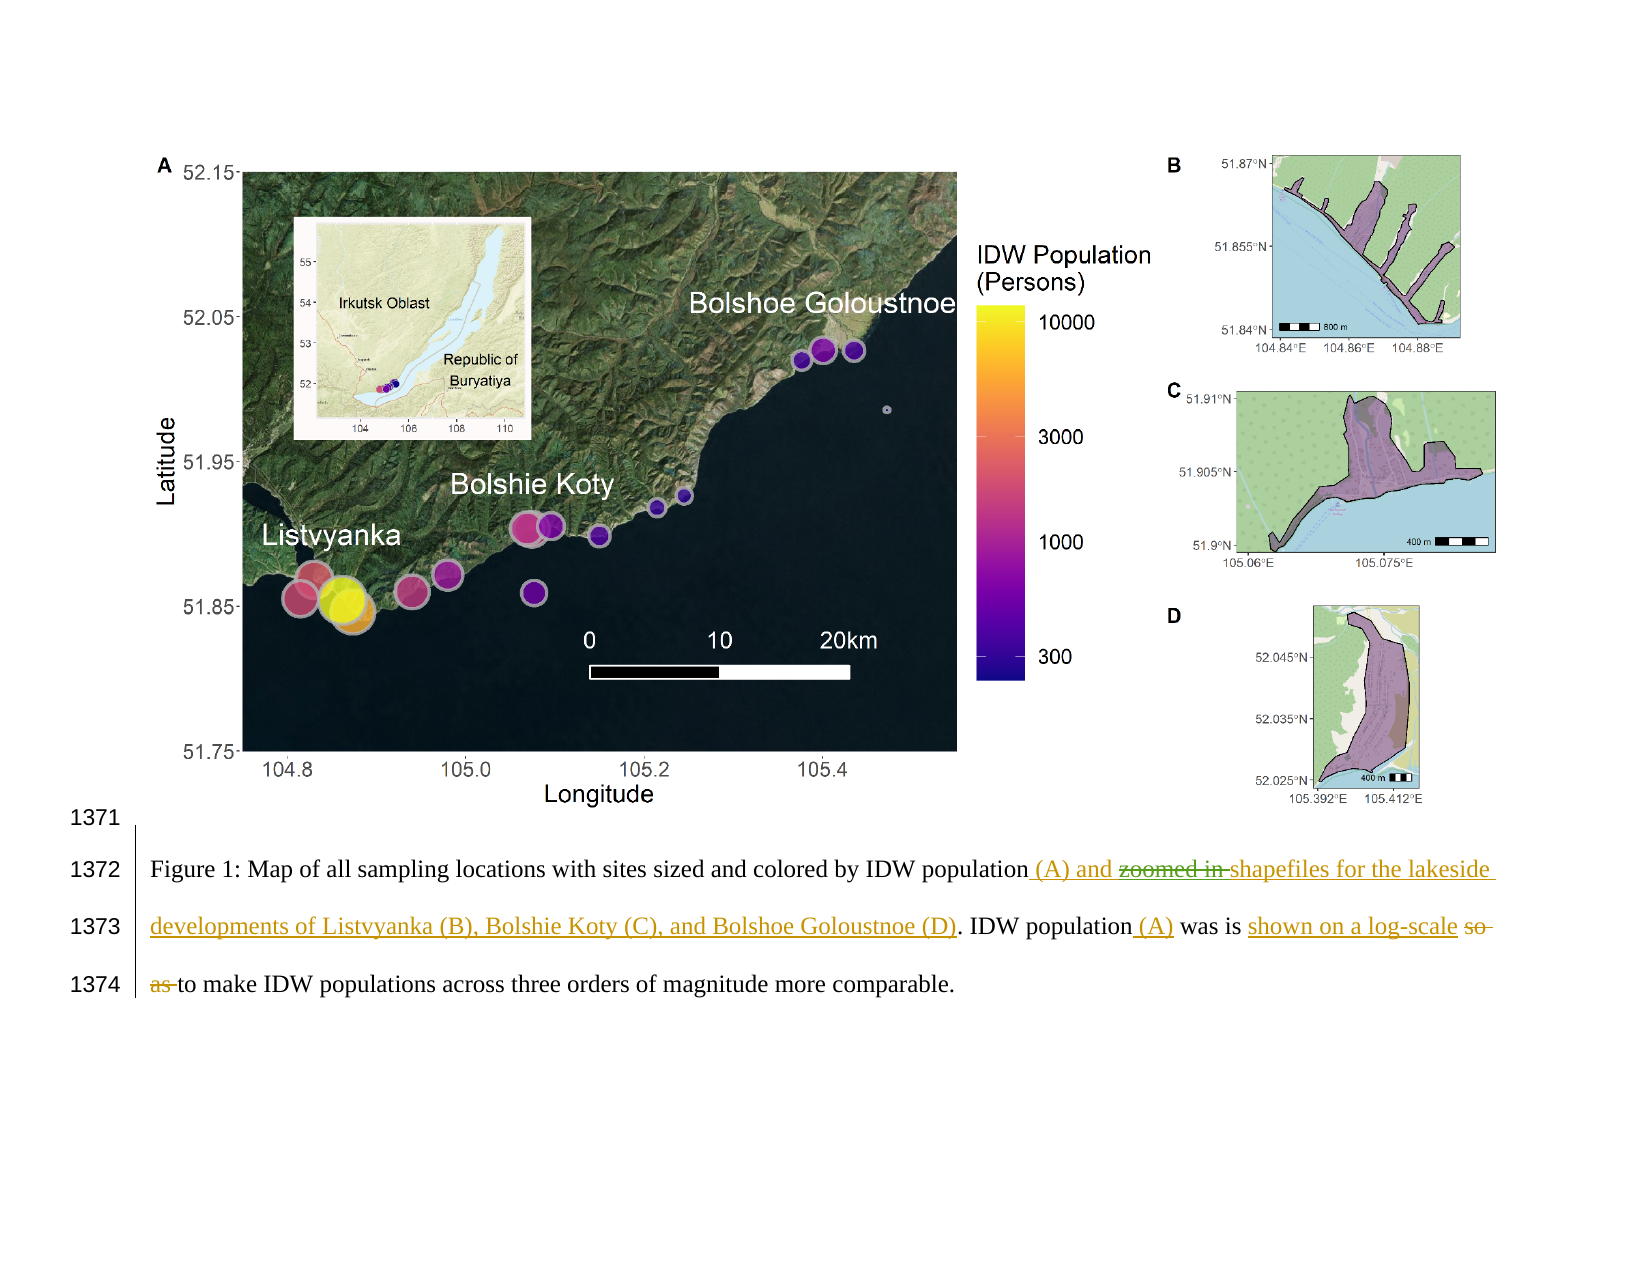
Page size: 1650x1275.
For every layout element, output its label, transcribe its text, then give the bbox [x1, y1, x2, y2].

picture [150, 150, 1500, 825]
text Figure 1: Map of all sampling locations with sites sized and colored by IDW population. IDW population was is to make IDW populations across three orders of magnitude more comparable. [150, 825, 1500, 997]
